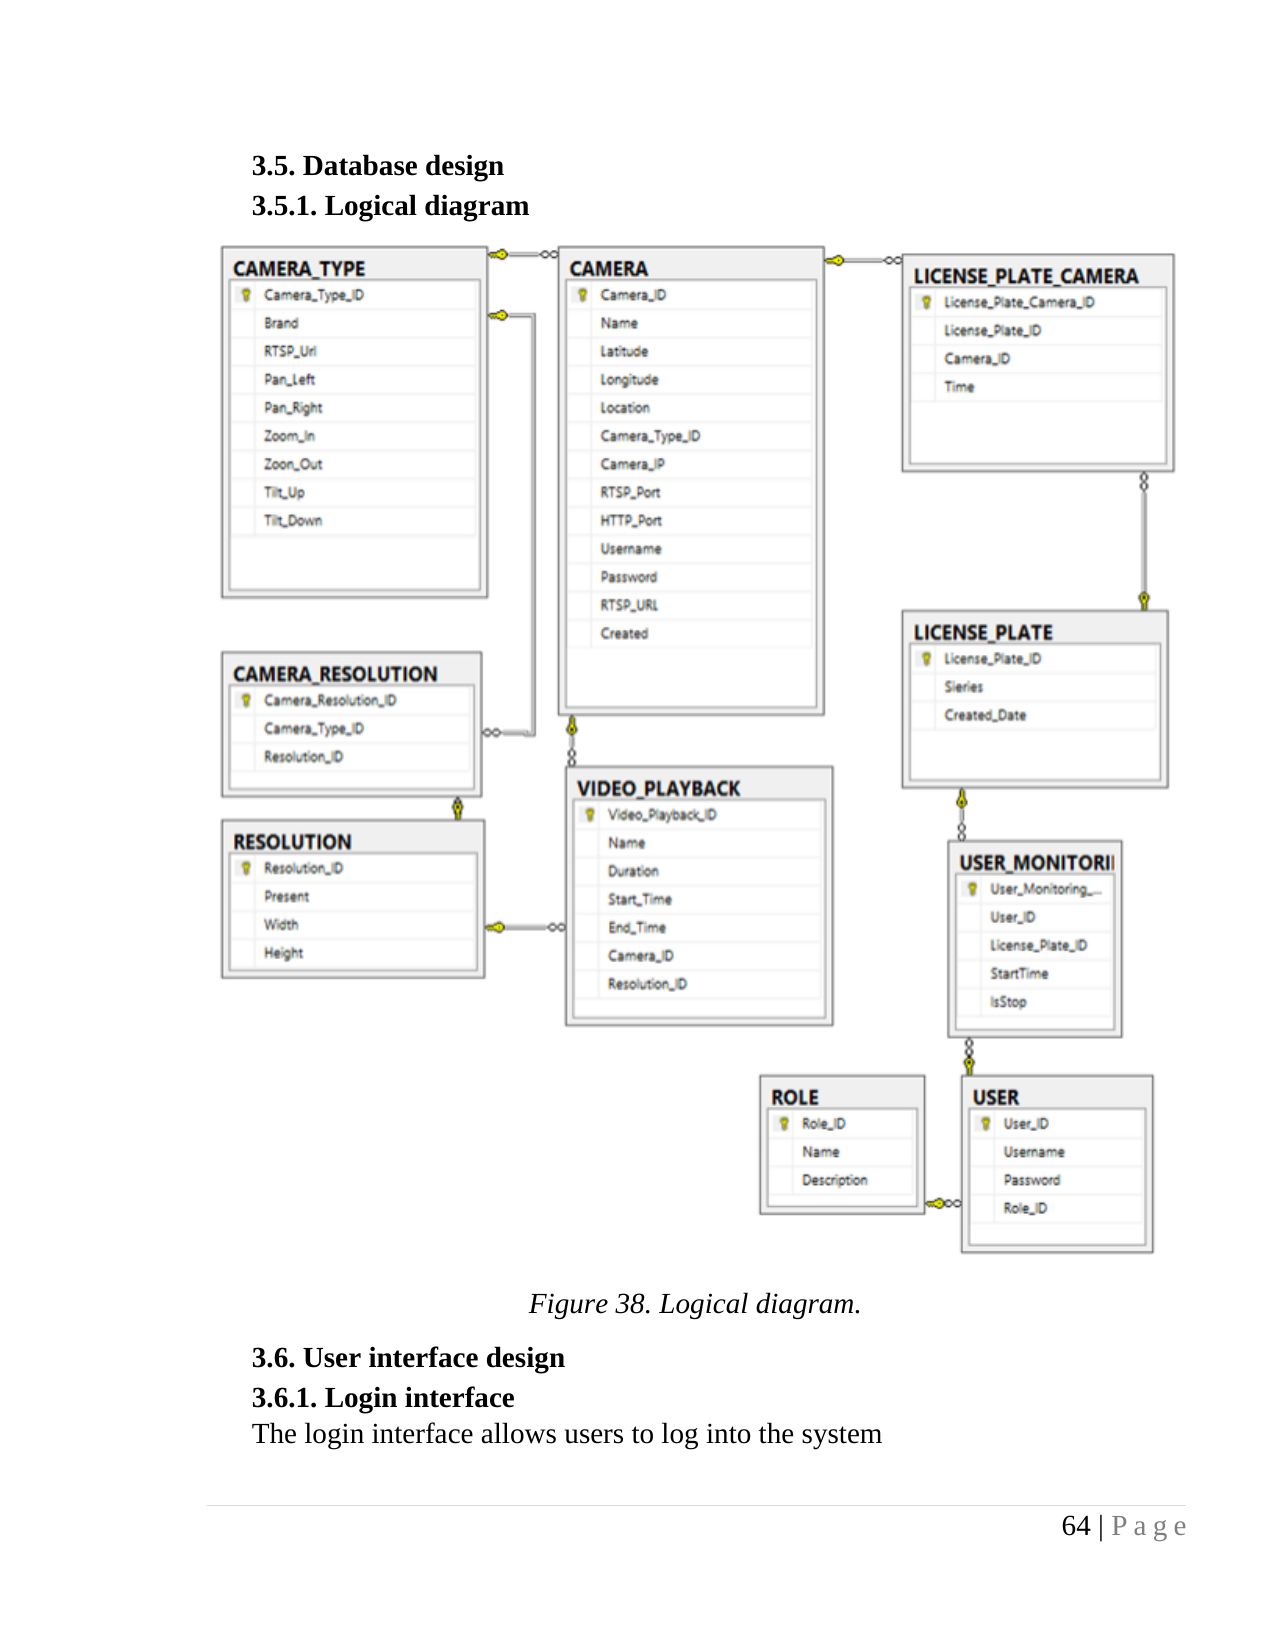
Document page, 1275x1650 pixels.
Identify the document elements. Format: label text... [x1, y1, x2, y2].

text Database design [252, 148, 1186, 181]
text The login interface allows users to log into the system [207, 1417, 1186, 1450]
text Logical diagram [252, 188, 1186, 222]
text Login interface [252, 1380, 1186, 1414]
picture [208, 224, 1185, 1267]
text User interface design [252, 1340, 1186, 1374]
